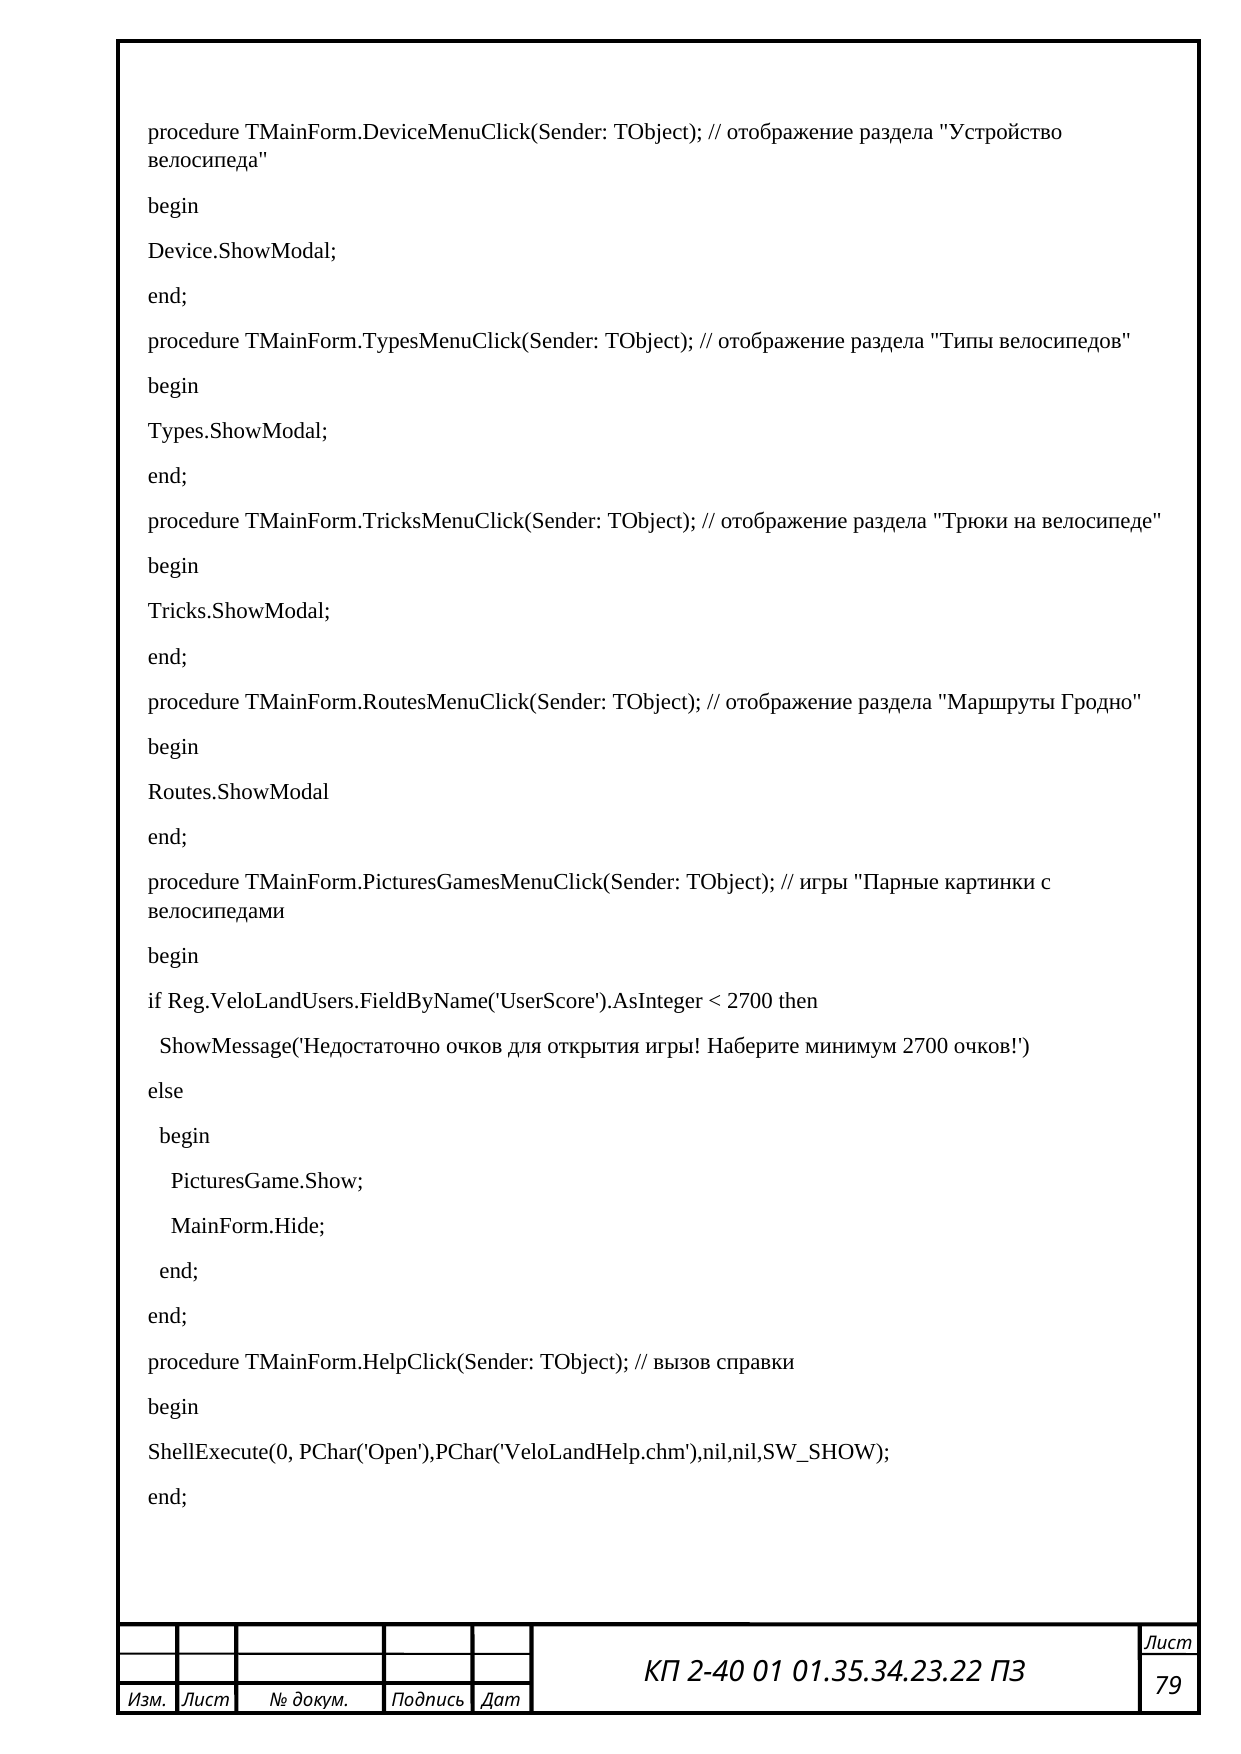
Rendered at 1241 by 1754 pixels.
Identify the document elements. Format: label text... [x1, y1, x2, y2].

text procedure TMainForm.DeviceMenuClick(Sender: TObject); // отображение раздела "Устройство велосипеда" [148, 118, 1181, 173]
text Device.ShowModal; [148, 237, 1181, 263]
text end; [148, 643, 1181, 669]
text Types.ShowModal; [148, 417, 1181, 443]
text if Reg.VeloLandUsers.FieldByName('UserScore').AsInteger < 2700 then [148, 987, 1181, 1013]
text Tricks.ShowModal; [148, 598, 1181, 624]
text PicturesGame.Show; [148, 1167, 1181, 1194]
text end; [148, 1303, 1181, 1329]
text procedure TMainForm.HelpClick(Sender: TObject); // вызов справки [148, 1348, 1181, 1374]
text begin [148, 942, 1181, 968]
text end; [148, 462, 1181, 489]
text else [148, 1077, 1181, 1103]
text begin [148, 1122, 1181, 1148]
text begin [148, 1393, 1181, 1419]
text end; [148, 823, 1181, 849]
text end; [148, 282, 1181, 308]
text MainForm.Hide; [148, 1212, 1181, 1239]
text procedure TMainForm.RoutesMenuClick(Sender: TObject); // отображение раздела "Маршруты Гродно" [148, 688, 1181, 714]
text end; [148, 1257, 1181, 1284]
text procedure TMainForm.TypesMenuClick(Sender: TObject); // отображение раздела "Типы велосипедов" [148, 327, 1181, 353]
text end; [148, 1483, 1181, 1509]
text ShowMessage('Недостаточно очков для открытия игры! Наберите минимум 2700 очков!') [148, 1032, 1181, 1058]
text Routes.ShowModal [148, 778, 1181, 804]
text begin [148, 372, 1181, 398]
text ShellExecute(0, PChar('Open'),PChar('VeloLandHelp.chm'),nil,nil,SW_SHOW); [148, 1438, 1181, 1464]
text begin [148, 733, 1181, 759]
text begin [148, 192, 1181, 218]
text begin [148, 552, 1181, 579]
text procedure TMainForm.PicturesGamesMenuClick(Sender: TObject); // игры "Парные картинки с велосипедами [148, 868, 1181, 923]
text procedure TMainForm.TricksMenuClick(Sender: TObject); // отображение раздела "Трюки на велосипеде" [148, 507, 1181, 534]
